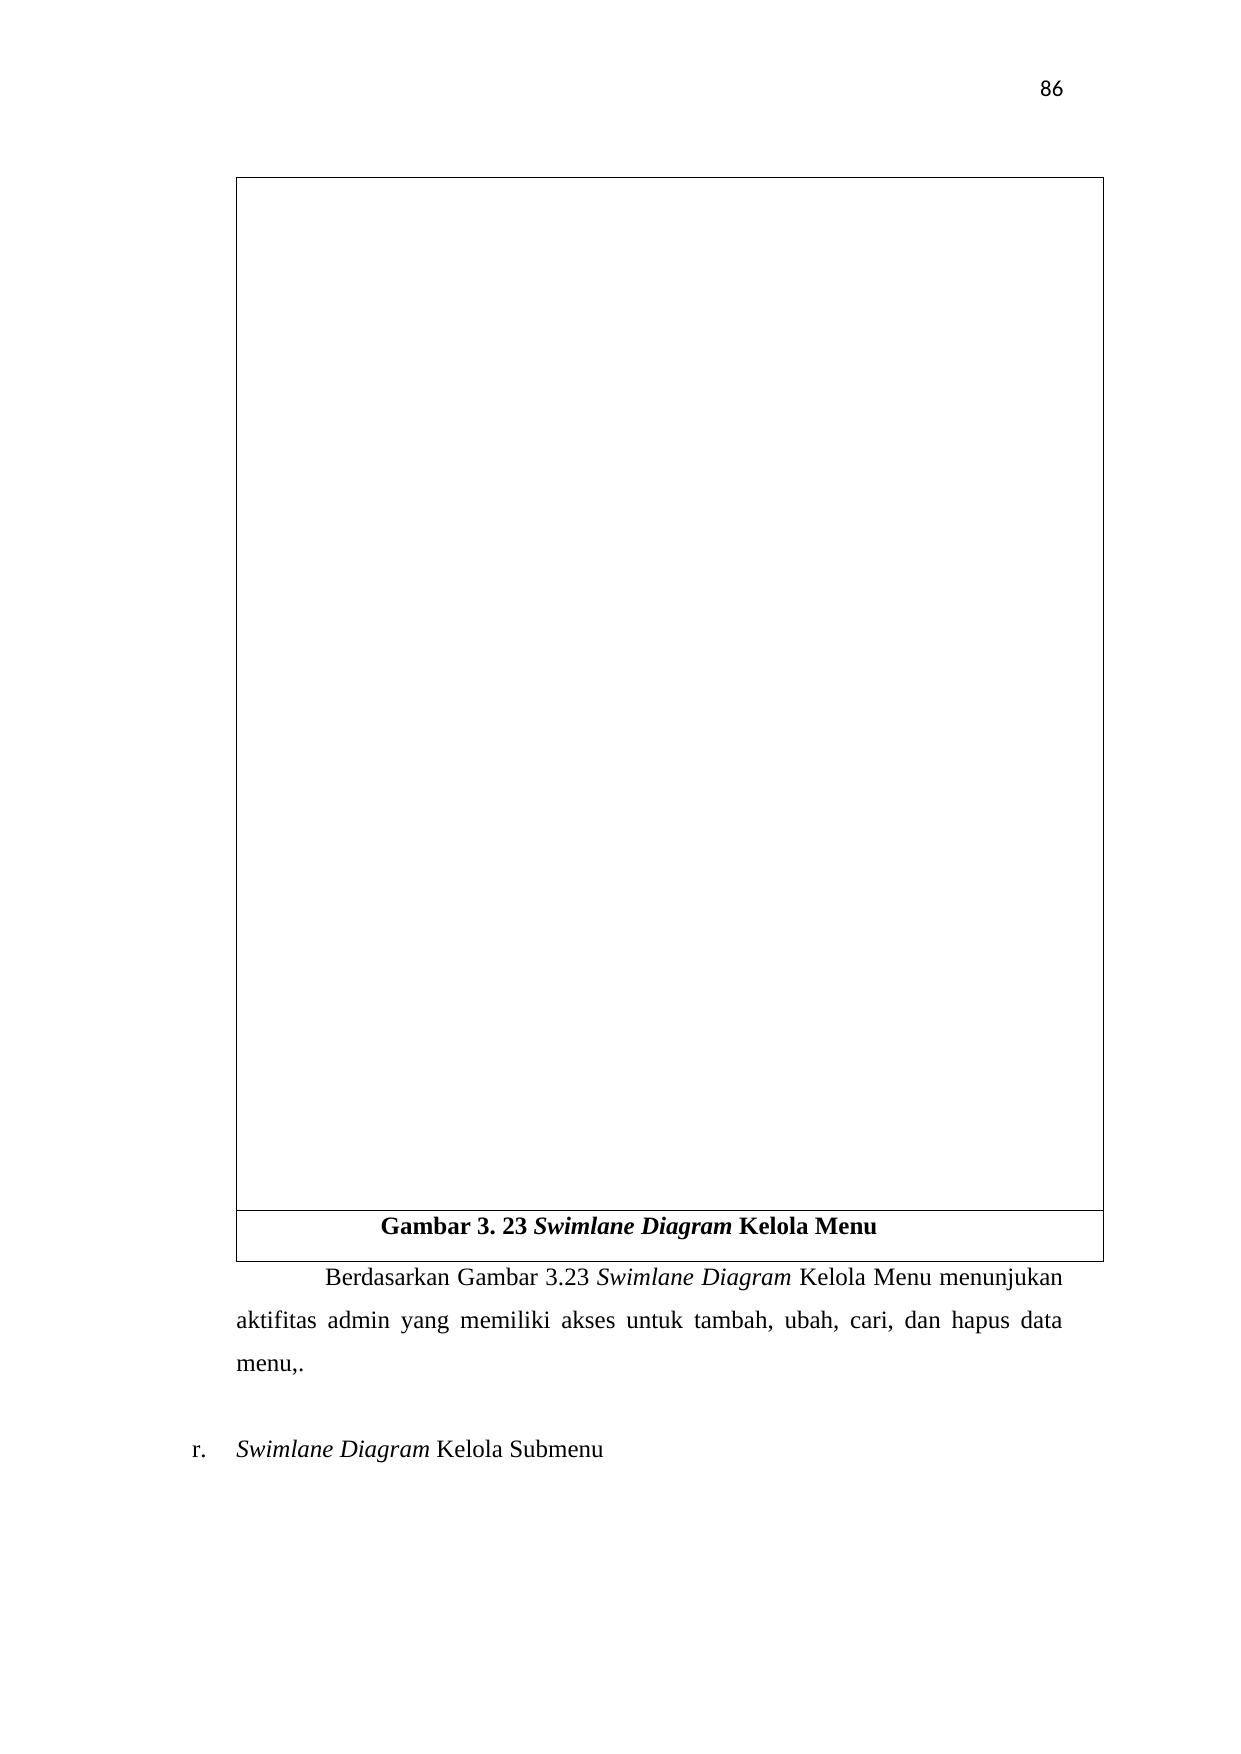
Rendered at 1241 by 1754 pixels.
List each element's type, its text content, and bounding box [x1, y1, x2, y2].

text Berdasarkan Gambar 3.23 Swimlane Diagram Kelola Menu menunjukan aktifitas admin yang memiliki akses untuk tambah, ubah, cari, dan hapus data menu,. [236, 1262, 1063, 1377]
table_header [237, 178, 1103, 1210]
table_cell Gambar 3. 23 Swimlane Diagram Kelola Menu [237, 1211, 1103, 1261]
list Swimlane Diagram Kelola Submenu [192, 1434, 1063, 1463]
